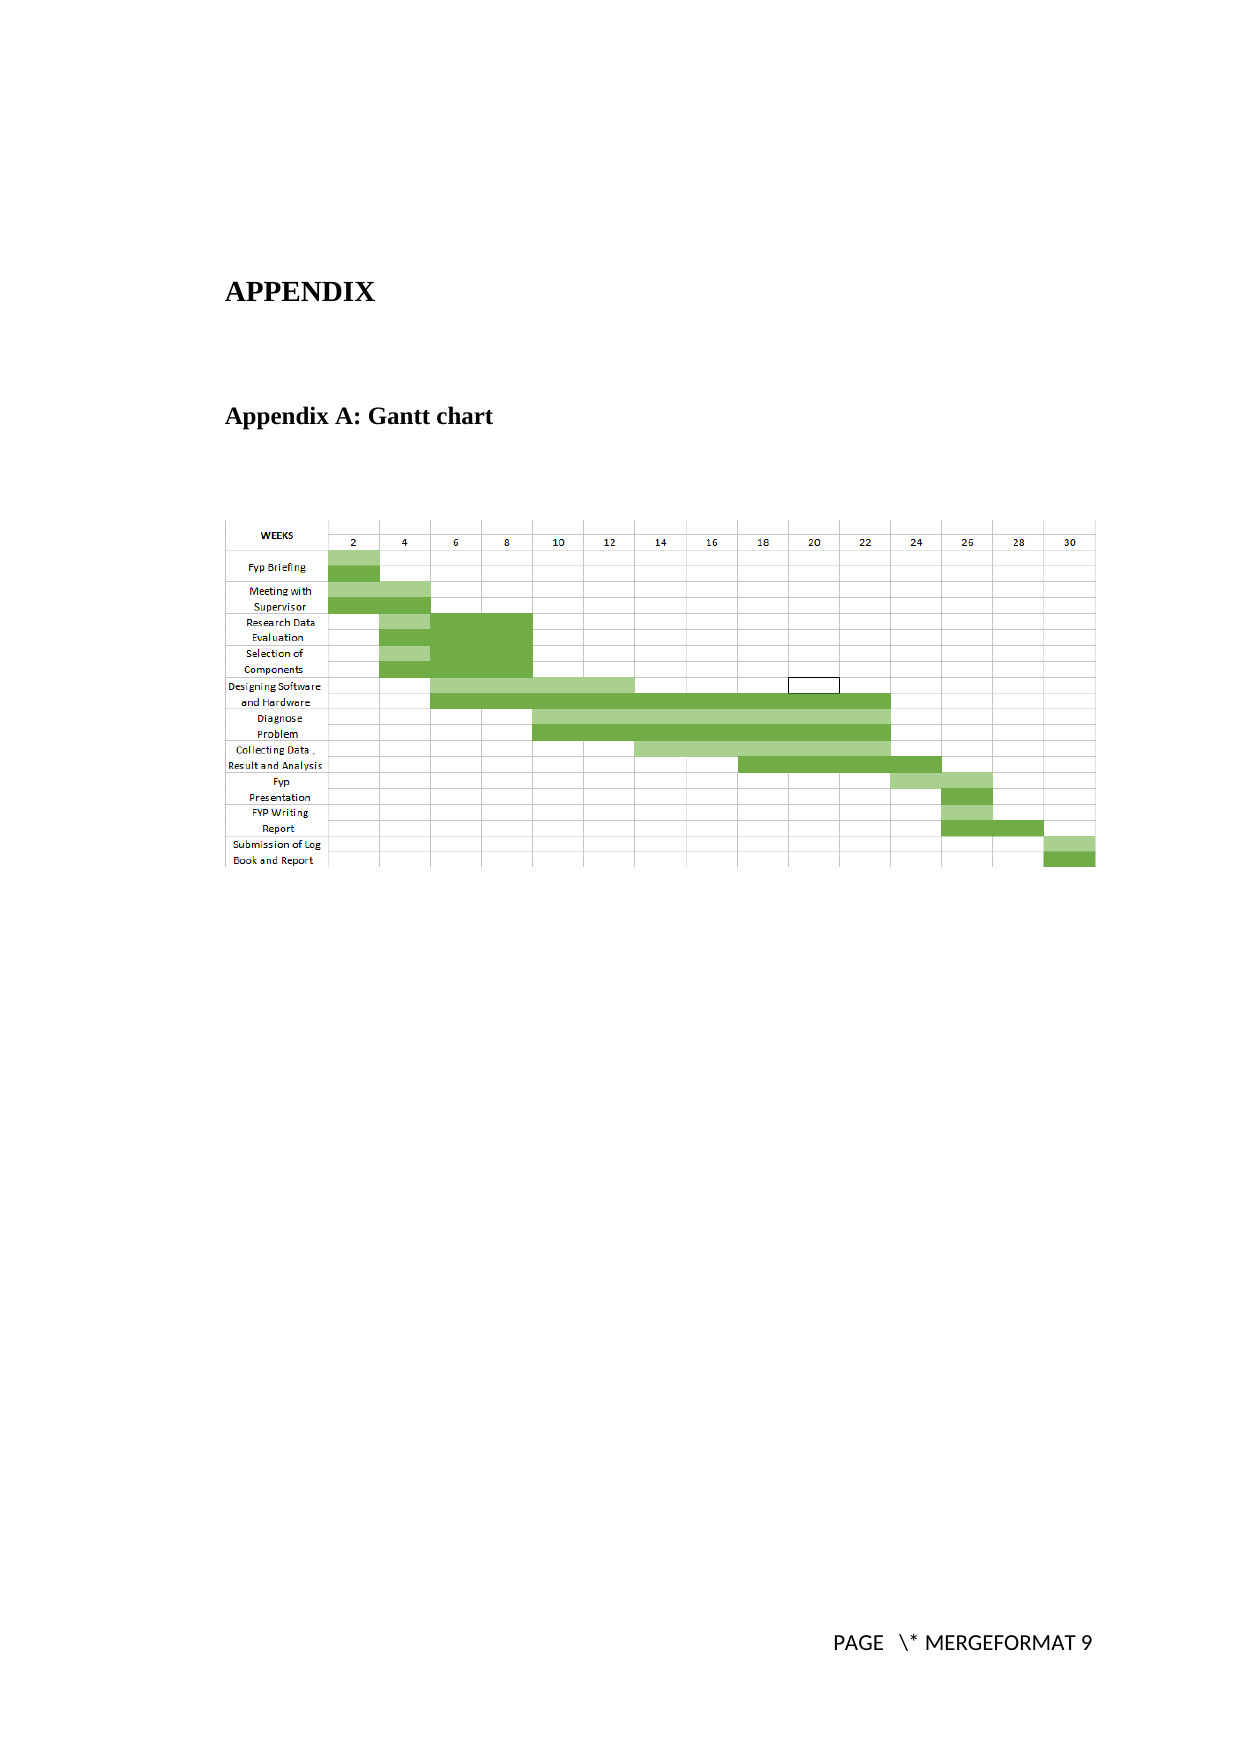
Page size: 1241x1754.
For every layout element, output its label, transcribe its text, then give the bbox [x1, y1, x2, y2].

text APPENDIX [224, 274, 1092, 308]
picture [224, 520, 1096, 867]
text Appendix A: Gantt chart [224, 401, 1092, 430]
